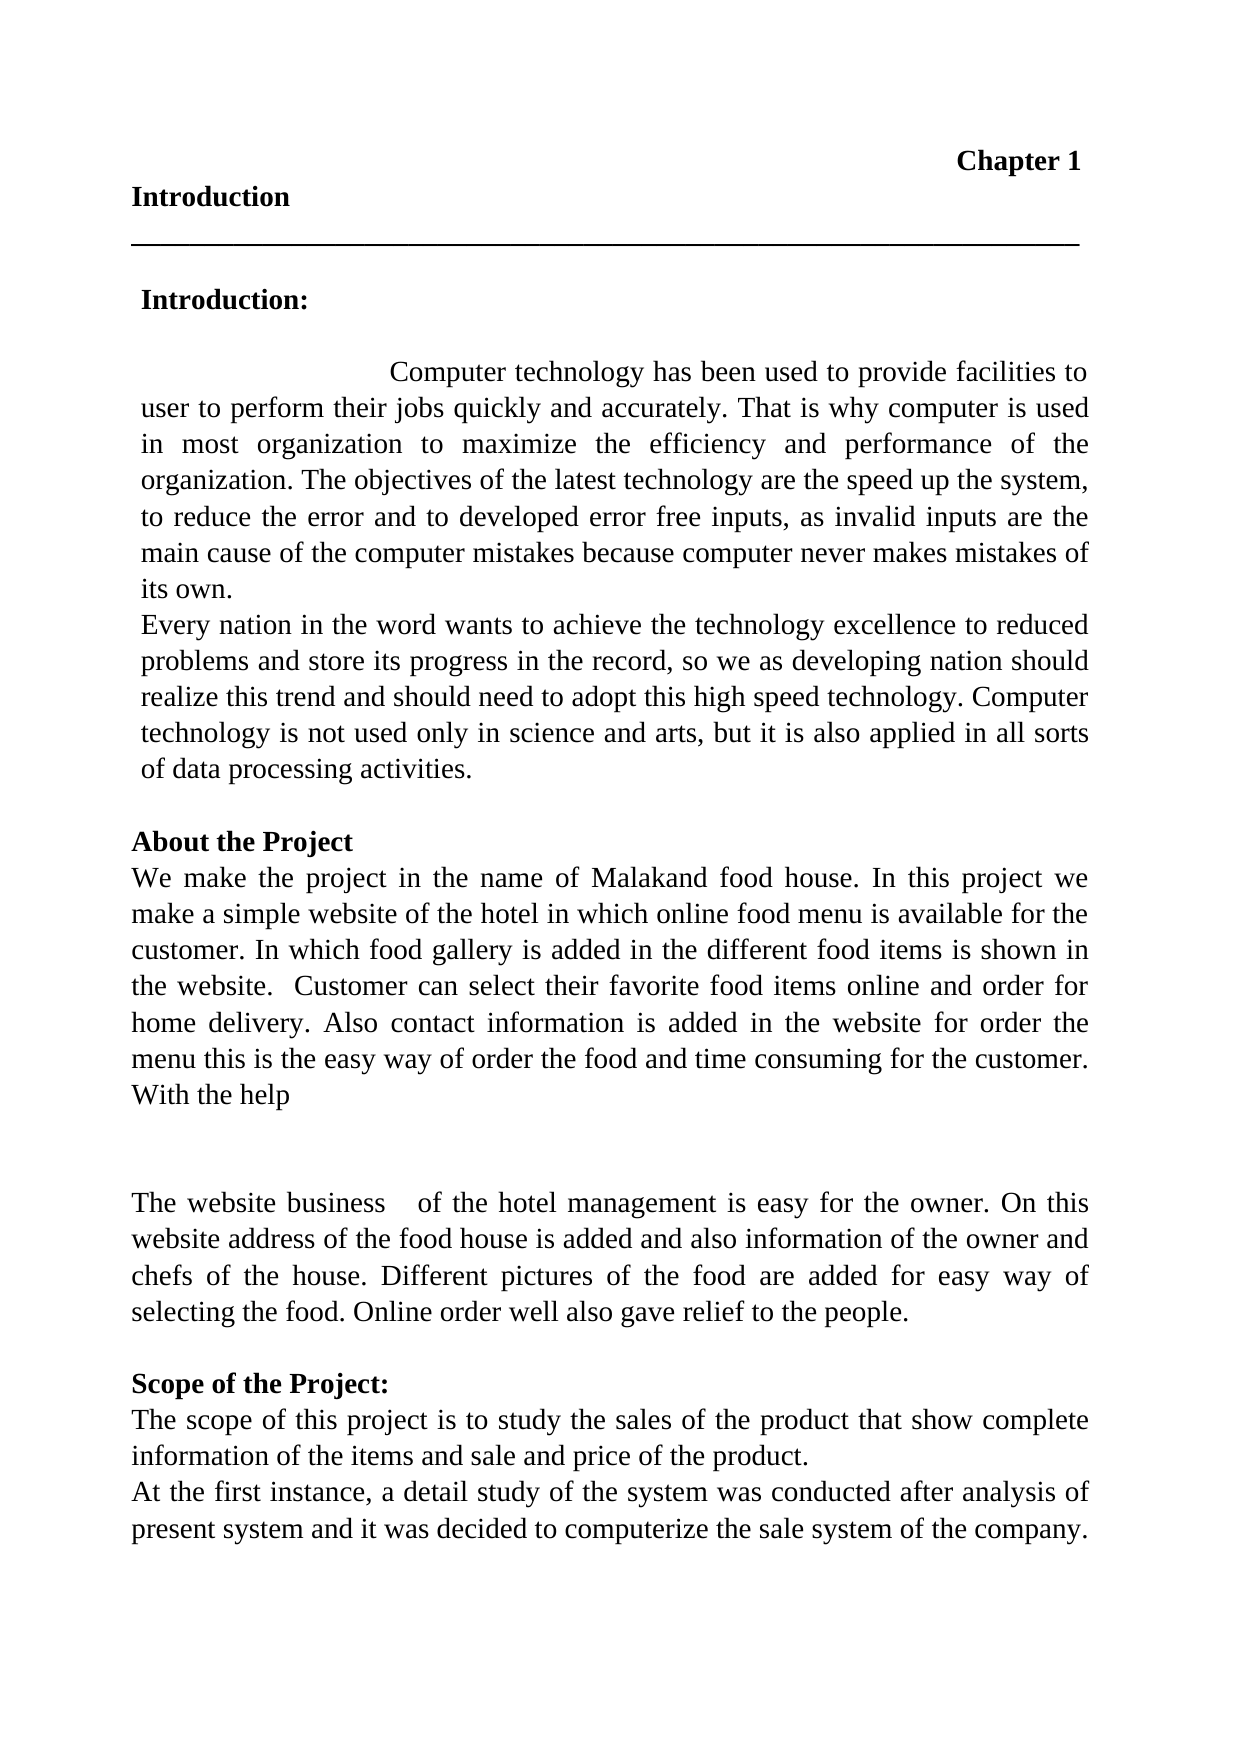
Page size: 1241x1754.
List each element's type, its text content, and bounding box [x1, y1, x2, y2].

list The website business of the hotel management is easy for the owner. On this website address of the food house is added and also information of the owner and chefs of the house. Different pictures of the food are added for easy way of selecting the food. Online order well also gave relief to the people. [131, 1185, 1090, 1327]
list Every nation in the word wants to achieve the technology excellence to reduced problems and store its progress in the record, so we as developing nation should realize this trend and should need to adopt this high speed technology. Computer technology is not used only in science and arts, but it is also applied in all sorts of data processing activities. [141, 607, 1090, 785]
list Scope of the Project: [131, 1366, 1090, 1400]
list At the first instance, a detail study of the system was conducted after analysis of present system and it was decided to computerize the sale system of the company. [131, 1474, 1090, 1544]
text Introduction [131, 179, 1090, 213]
list Computer technology has been used to provide facilities to user to perform their jobs quickly and accurately. That is why computer is used in most organization to maximize the efficiency and performance of the organization. The objectives of the latest technology are the speed up the system, to reduce the error and to developed error free inputs, as invalid inputs are the main cause of the computer mistakes because computer never makes mistakes of its own. [141, 354, 1090, 604]
list The scope of this project is to study the sales of the product that show complete information of the items and sale and price of the product. [131, 1402, 1090, 1472]
text Chapter 1 [881, 143, 1090, 177]
list About the Project [131, 824, 1090, 857]
list We make the project in the name of Malakand food house. In this project we make a simple website of the hotel in which online food menu is available for the customer. In which food gallery is added in the different food items is shown in the website. Customer can select their favorite food items online and order for home delivery. Also contact information is added in the website for order the menu this is the easy way of order the food and time consuming for the customer. With the help [131, 860, 1090, 1111]
list Introduction: [141, 282, 1090, 315]
text _________________________________________________________________ [131, 215, 1090, 249]
